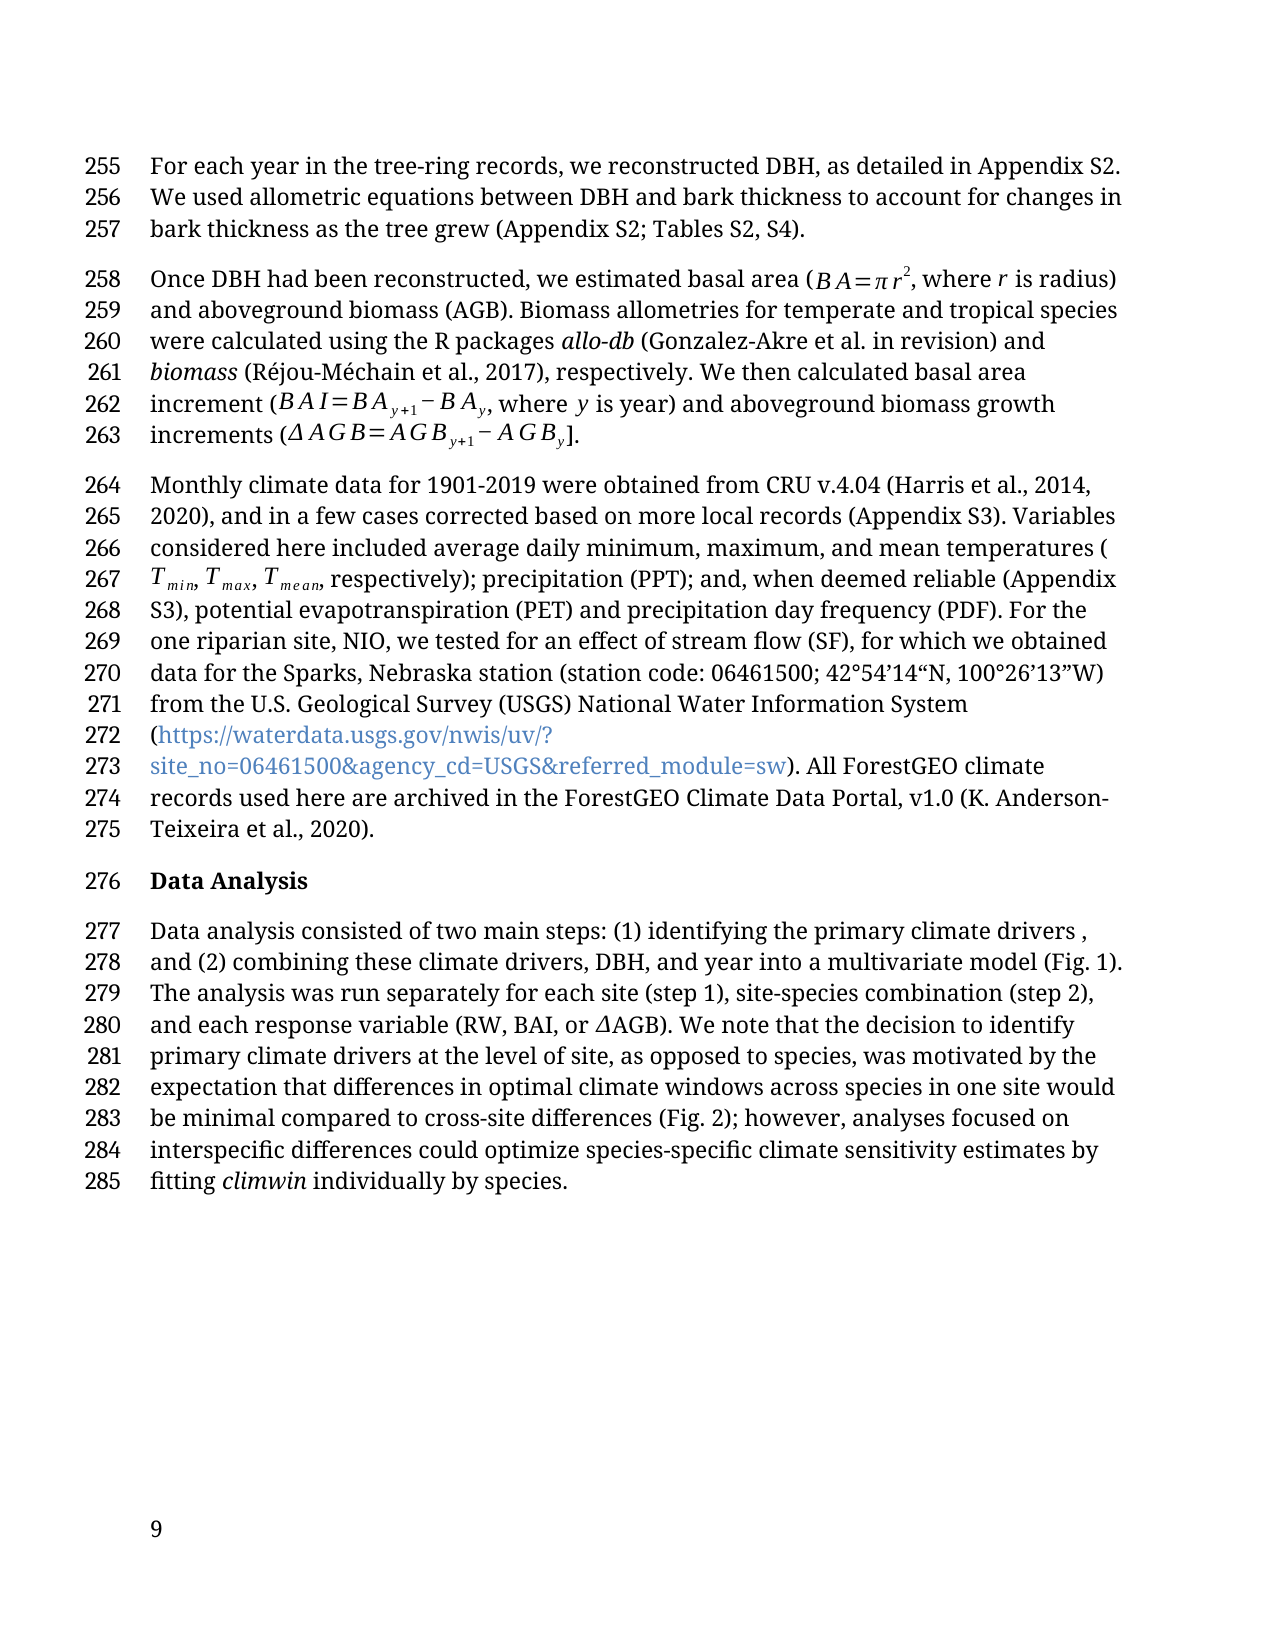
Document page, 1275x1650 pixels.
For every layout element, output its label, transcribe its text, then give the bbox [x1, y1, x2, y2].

text For each year in the tree-ring records, we reconstructed DBH, as detailed in Appendix S2. We used allometric equations between DBH and bark thickness to account for changes in bark thickness as the tree grew (Appendix S2; Tables S2, S4). [150, 150, 1125, 244]
text Data analysis consisted of two main steps: (1) identifying the primary climate drivers , and (2) combining these climate drivers, DBH, and year into a multivariate model (Fig. 1). The analysis was run separately for each site (step 1), site-species combination (step 2), and each response variable (RW, BAI, or AGB). We note that the decision to identify primary climate drivers at the level of site, as opposed to species, was motivated by the expectation that differences in optimal climate windows across species in one site would be minimal compared to cross-site differences (Fig. 2); however, analyses focused on interspecific differences could optimize species-specific climate sensitivity estimates by fitting climwin individually by species. [150, 915, 1125, 1196]
text Monthly climate data for 1901-2019 were obtained from CRU v.4.04 (Harris et al., 2014, 2020), and in a few cases corrected based on more local records (Appendix S3). Variables considered here included average daily minimum, maximum, and mean temperatures (, , , respectively); precipitation (PPT); and, when deemed reliable (Appendix S3), potential evapotranspiration (PET) and precipitation day frequency (PDF). For the one riparian site, NIO, we tested for an effect of stream flow (SF), for which we obtained data for the Sparks, Nebraska station (station code: 06461500; 42°54’14“N, 100°26’13”W) from the U.S. Geological Survey (USGS) National Water Information System (https://waterdata.usgs.gov/nwis/uv/?site_no=06461500&agency_cd=USGS&referred_module=sw). All ForestGEO climate records used here are archived in the ForestGEO Climate Data Portal, v1.0 (K. Anderson-Teixeira et al., 2020). [150, 469, 1125, 844]
subtitle Data Analysis [150, 865, 1125, 896]
text Once DBH had been reconstructed, we estimated basal area (, where is radius) and aboveground biomass (AGB). Biomass allometries for temperate and tropical species were calculated using the R packages allo-db (Gonzalez-Akre et al. in revision) and biomass (Réjou-Méchain et al., 2017), respectively. We then calculated basal area increment (, where is year) and aboveground biomass growth increments (]. [150, 262, 1125, 450]
